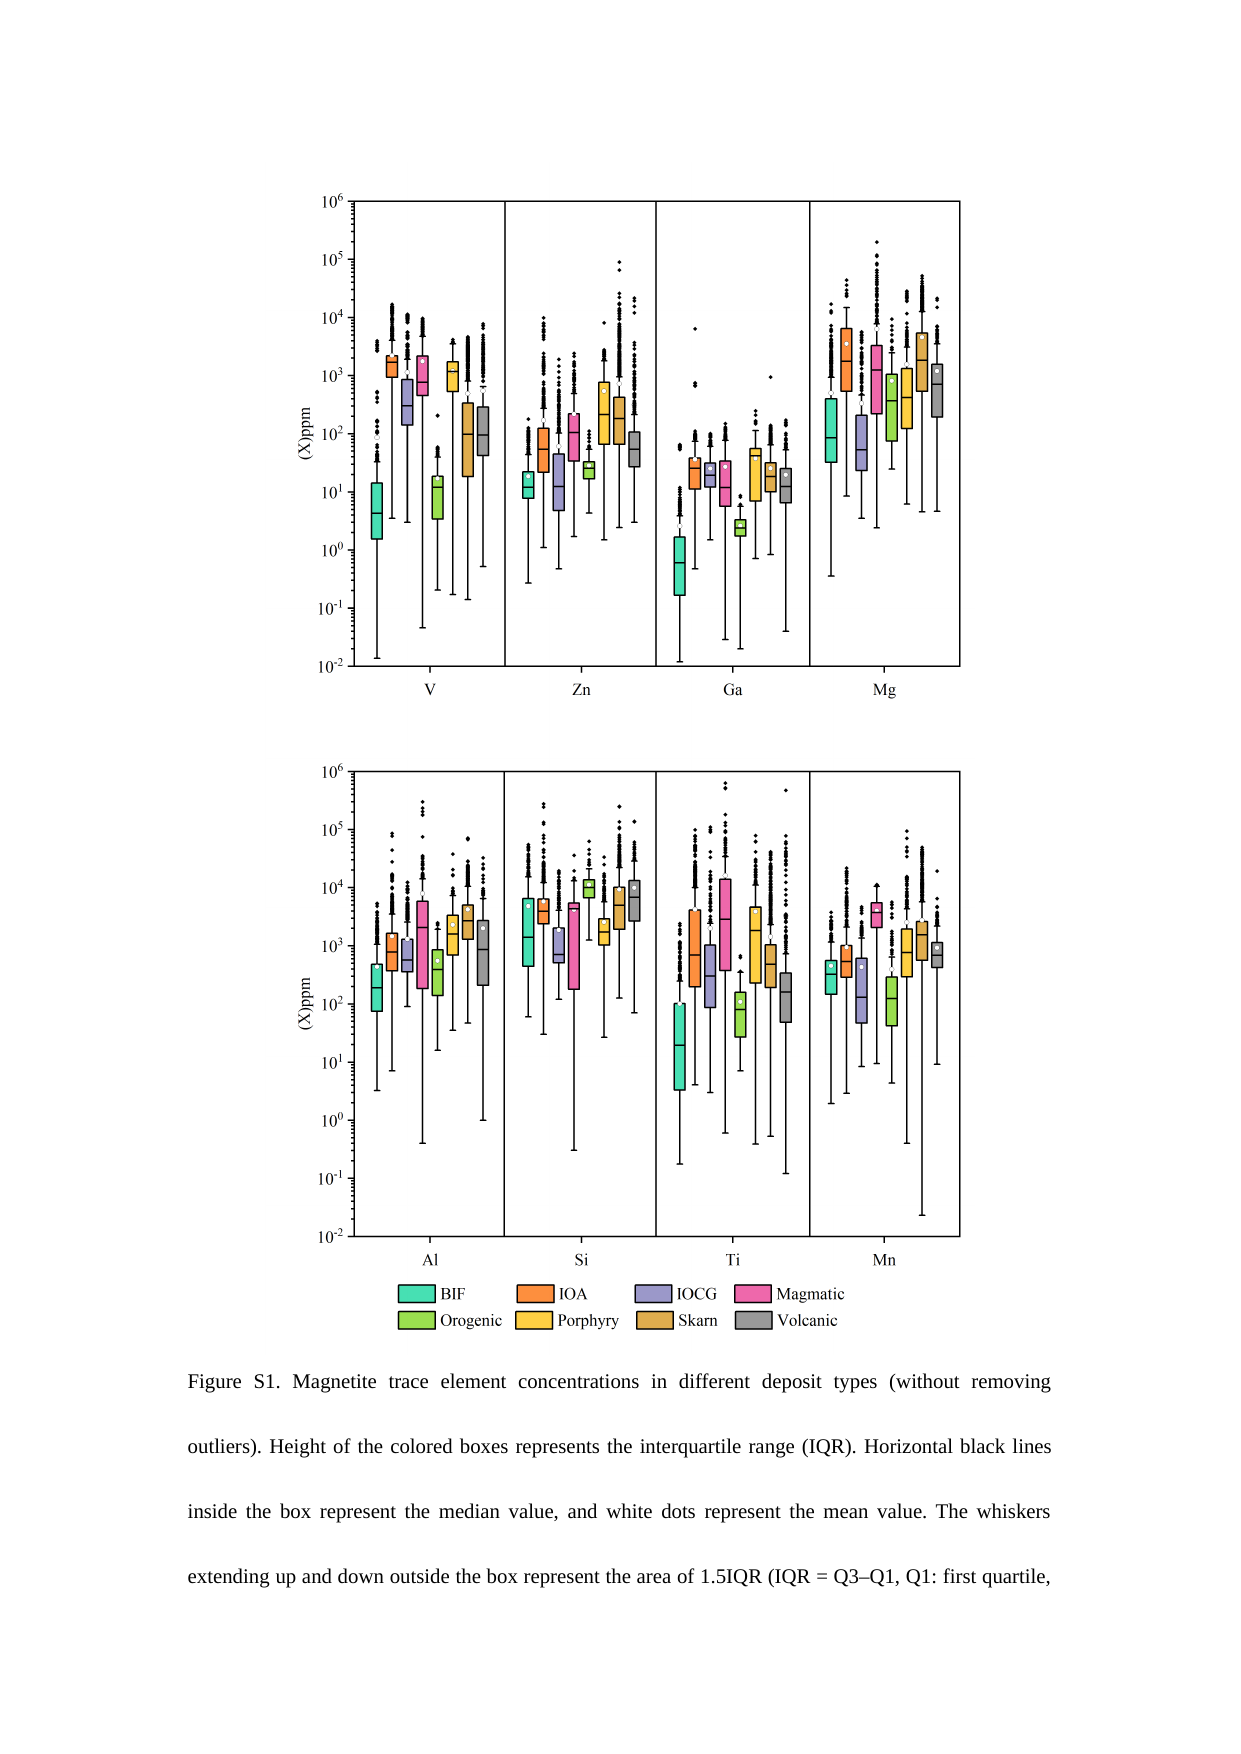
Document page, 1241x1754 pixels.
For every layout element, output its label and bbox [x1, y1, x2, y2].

text [187, 1364, 1053, 1592]
picture [265, 162, 975, 1355]
